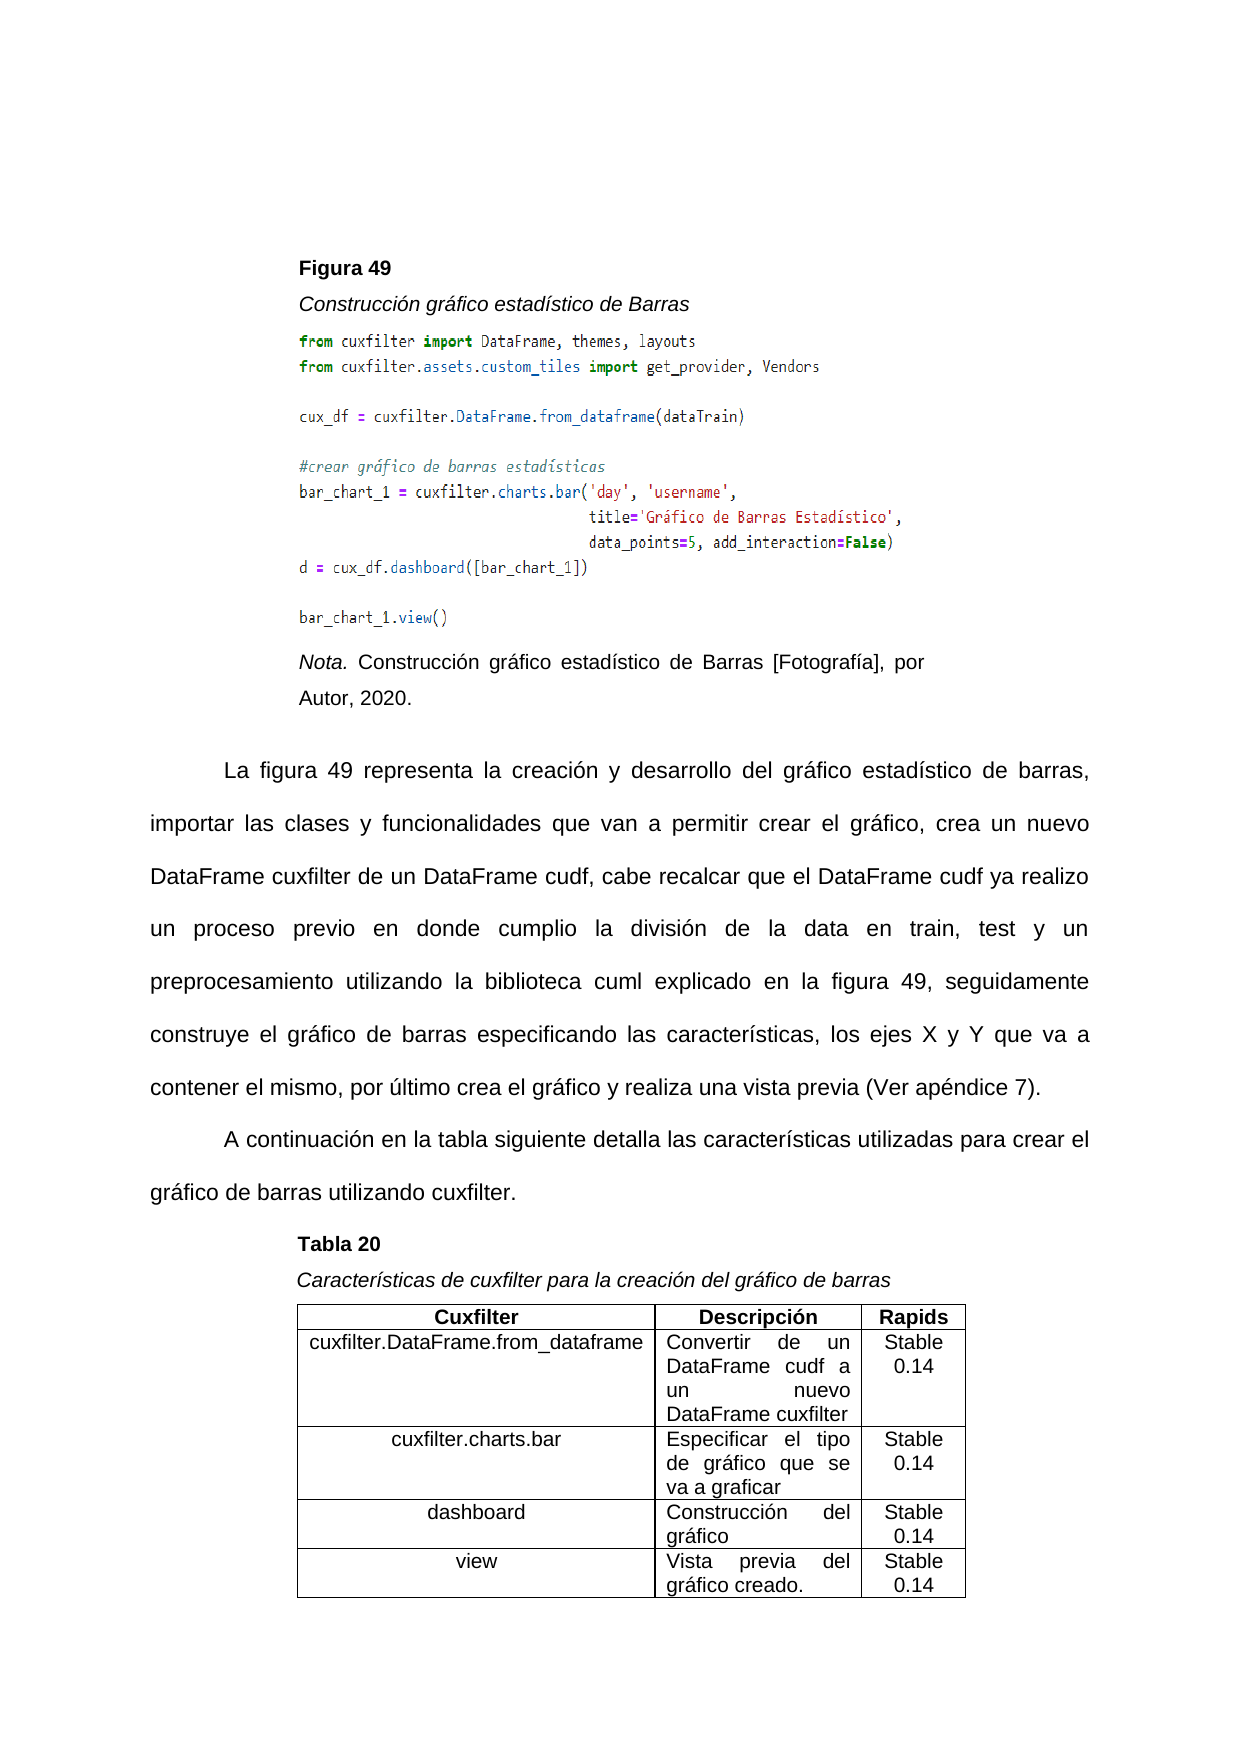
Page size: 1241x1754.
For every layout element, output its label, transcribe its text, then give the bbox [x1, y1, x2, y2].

table_header Rapids [862, 1305, 965, 1329]
table_cell Stable 0.14 [862, 1427, 965, 1499]
table_cell Convertir de un DataFrame cudf a un nuevo DataFrame cuxfilter [656, 1330, 861, 1426]
table_cell Stable 0.14 [862, 1549, 965, 1597]
table_cell dashboard [298, 1500, 654, 1548]
table_cell cuxfilter.charts.bar [298, 1427, 654, 1499]
list Figura 49 [299, 255, 925, 279]
picture [298, 327, 913, 638]
table_header Descripción [656, 1305, 861, 1329]
text Tabla 20 [239, 1232, 1090, 1256]
list Nota. Construcción gráfico estadístico de Barras [Fotografía], por Autor, 2020. [299, 649, 925, 709]
table_header Cuxfilter [298, 1305, 654, 1329]
table_cell Vista previa del gráfico creado. [656, 1549, 861, 1597]
table_cell Stable 0.14 [862, 1330, 965, 1426]
table_cell Stable 0.14 [862, 1500, 965, 1548]
table_cell cuxfilter.DataFrame.from_dataframe [298, 1330, 654, 1426]
table_cell Especificar el tipo de gráfico que se va a graficar [656, 1427, 861, 1499]
text La figura 49 representa la creación y desarrollo del gráfico estadístico de barras, importar las clases y funcionalidades que van a permitir crear el gráfico, crea un nuevo DataFrame cuxfilter de un DataFrame cudf, cabe recalcar que el DataFrame cudf ya realizo un proceso previo en donde cumplio la división de la data en train, test y un preprocesamiento utilizando la biblioteca cuml explicado en la figura 49, seguidamente construye el gráfico de barras especificando las características, los ejes X y Y que va a contener el mismo, por último crea el gráfico y realiza una vista previa (Ver apéndice 7). [150, 757, 1090, 1100]
text Construcción gráfico estadístico de Barras [299, 291, 1090, 315]
table_cell Construcción del gráfico [656, 1500, 861, 1548]
text A continuación en la tabla siguiente detalla las características utilizadas para crear el gráfico de barras utilizando cuxfilter. [150, 1126, 1090, 1205]
text Características de cuxfilter para la creación del gráfico de barras [239, 1268, 1090, 1292]
table_cell view [298, 1549, 654, 1597]
